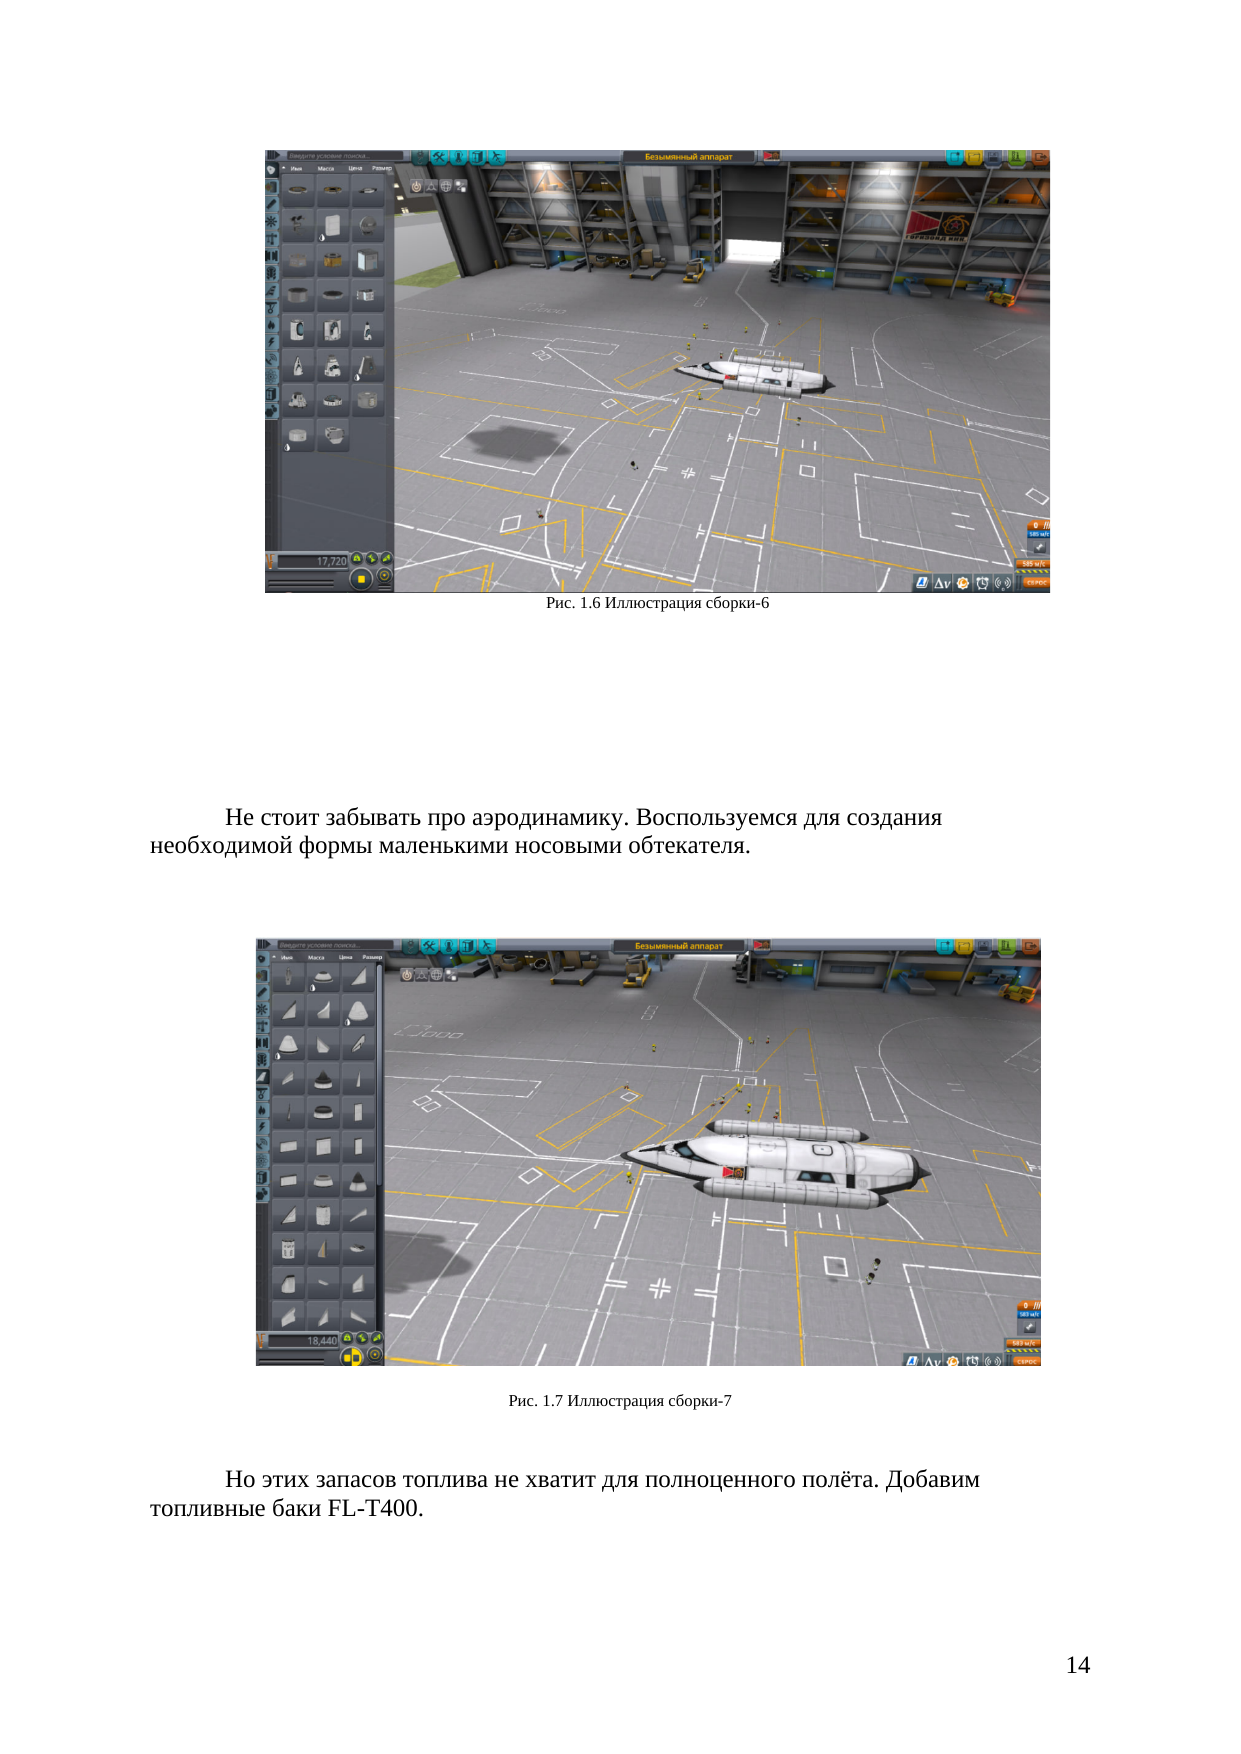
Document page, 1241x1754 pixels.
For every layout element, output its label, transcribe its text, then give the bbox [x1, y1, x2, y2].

picture [255, 937, 1041, 1366]
text Но этих запасов топлива не хватит для полноценного полёта. Добавим топливные баки FL-T400. [150, 1464, 1090, 1521]
text Рис. 1.7 Иллюстрация сборки-7 [150, 1391, 1090, 1410]
text Не стоит забывать про аэродинамику. Воспользуемся для создания необходимой формы маленькими носовыми обтекателя. [150, 802, 1090, 859]
text Рис. 1.6 Иллюстрация сборки-6 [150, 592, 1090, 612]
picture [265, 150, 1051, 593]
